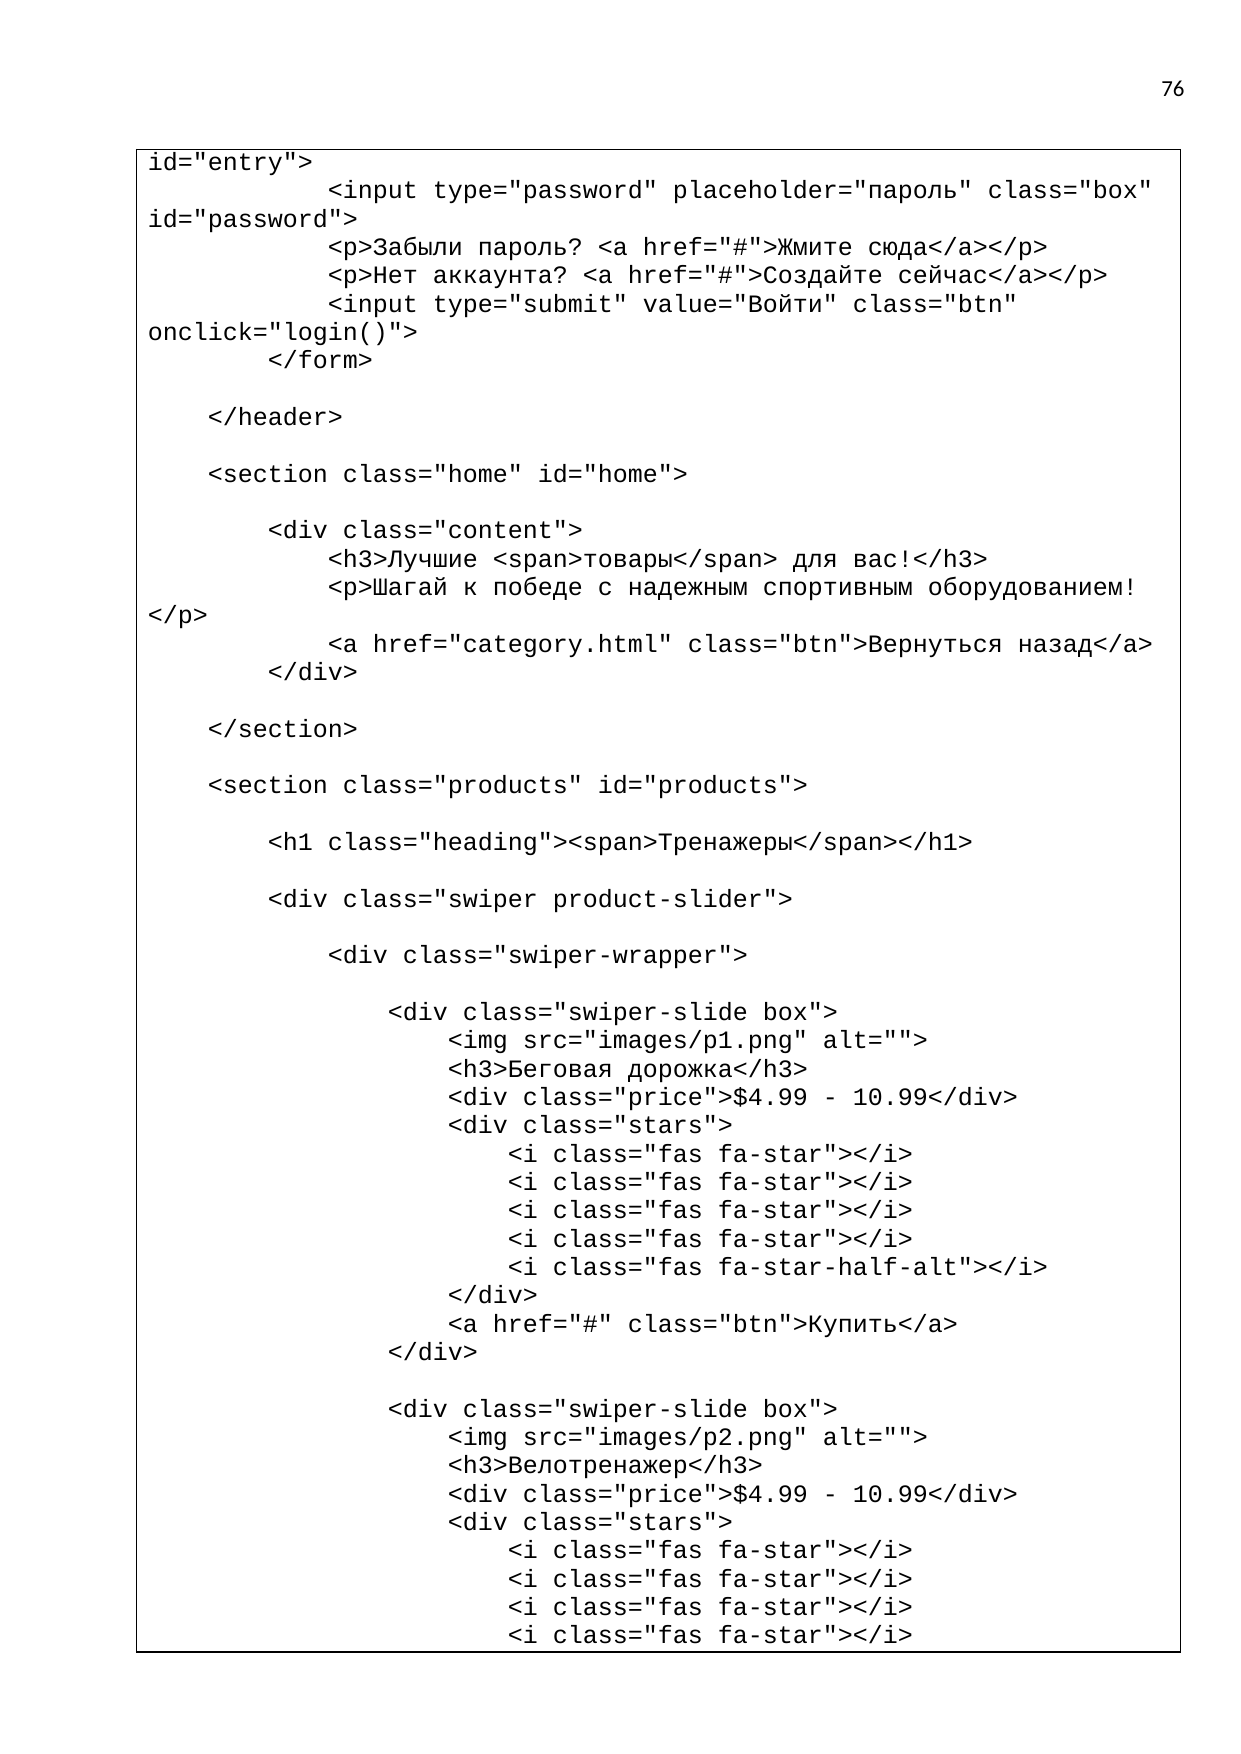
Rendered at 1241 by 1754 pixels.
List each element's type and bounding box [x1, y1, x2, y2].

table_header [137, 150, 1180, 1651]
